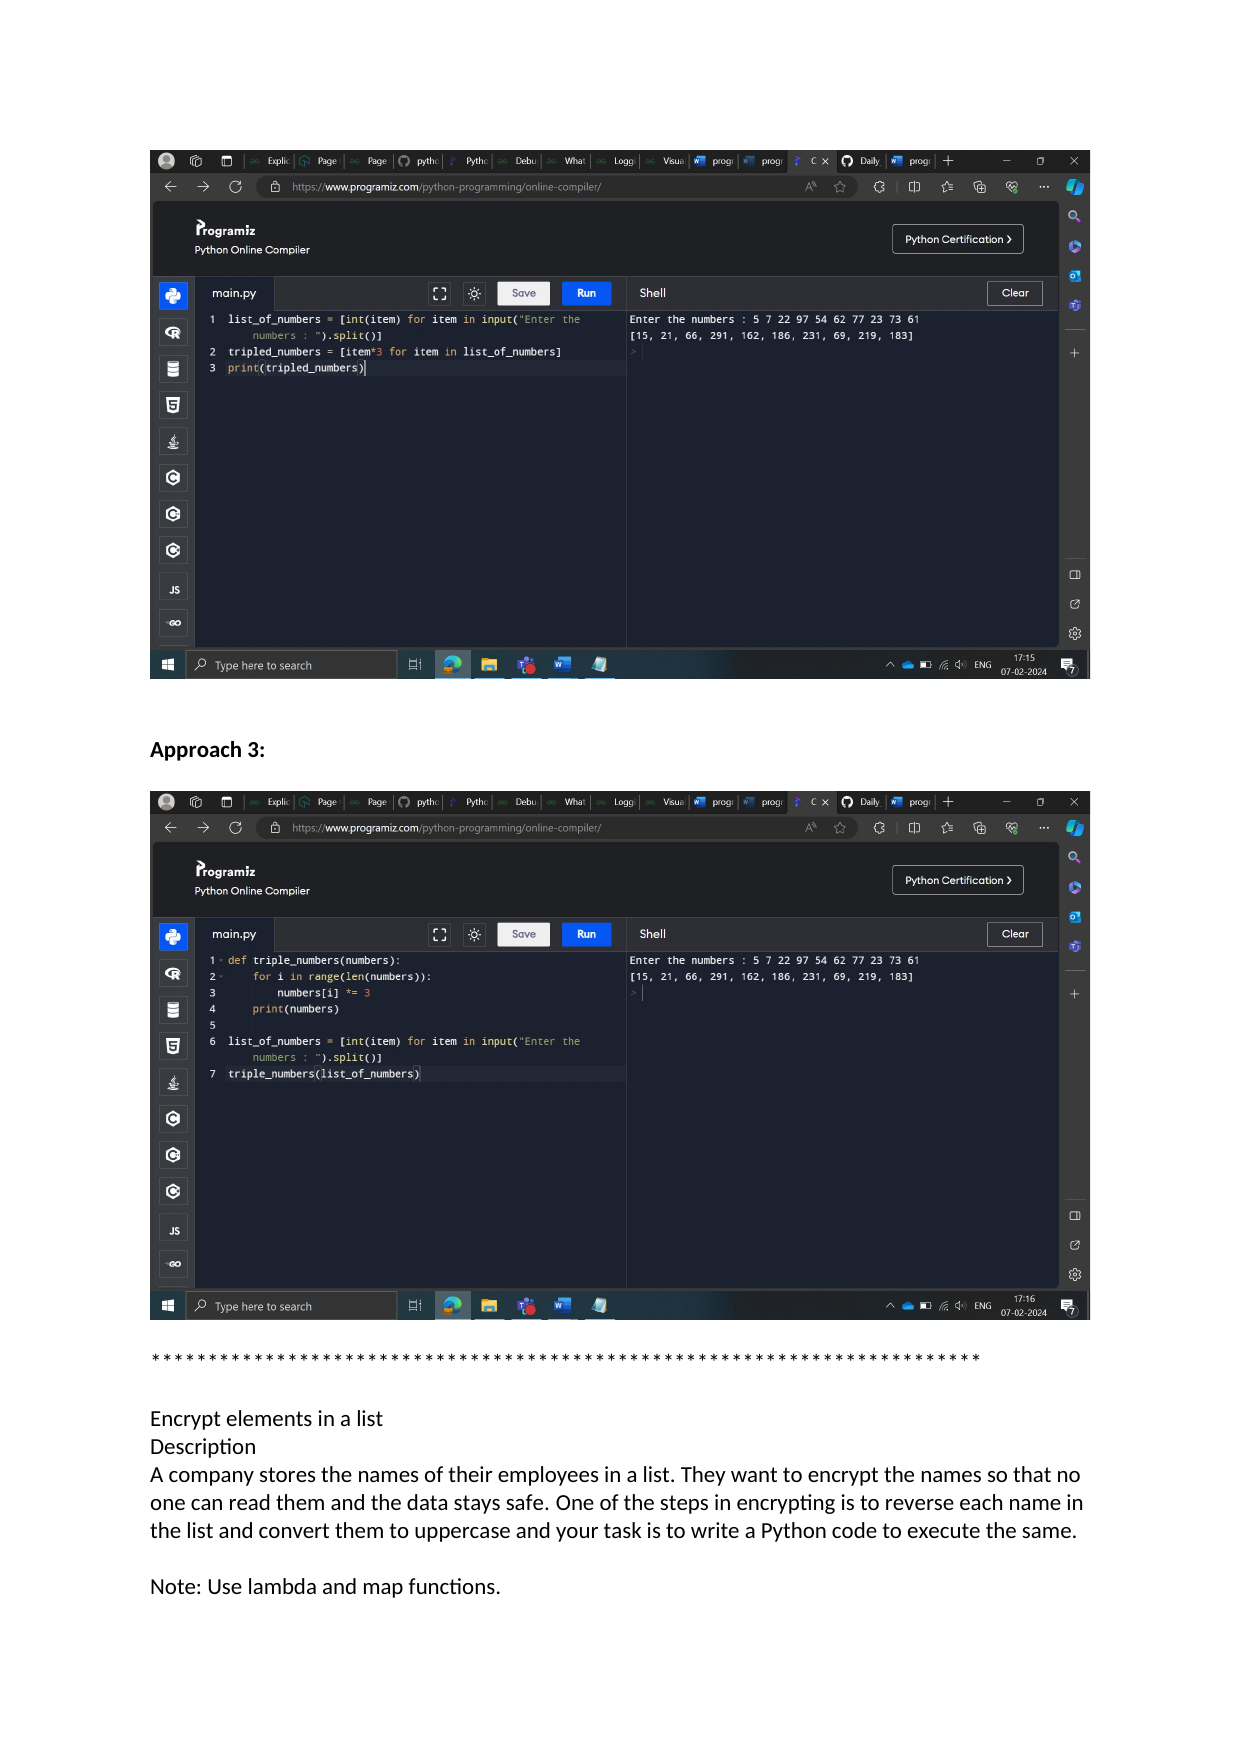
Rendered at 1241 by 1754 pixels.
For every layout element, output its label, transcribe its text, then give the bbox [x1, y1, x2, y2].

text Encrypt elements in a list [150, 1404, 1090, 1432]
text Approach 3: [150, 735, 1090, 763]
text A company stores the names of their employees in a list. They want to encrypt the names so that no one can read them and the data stays safe. One of the steps in encrypting is to reverse each name in the list and convert them to uppercase and your task is to write a Python code to execute the same. [150, 1460, 1090, 1544]
text ************************************************************************* [150, 1348, 1090, 1376]
text Description [150, 1432, 1090, 1460]
picture [150, 791, 1091, 1320]
picture [150, 150, 1091, 679]
text Note: Use lambda and map functions. [150, 1572, 1090, 1600]
